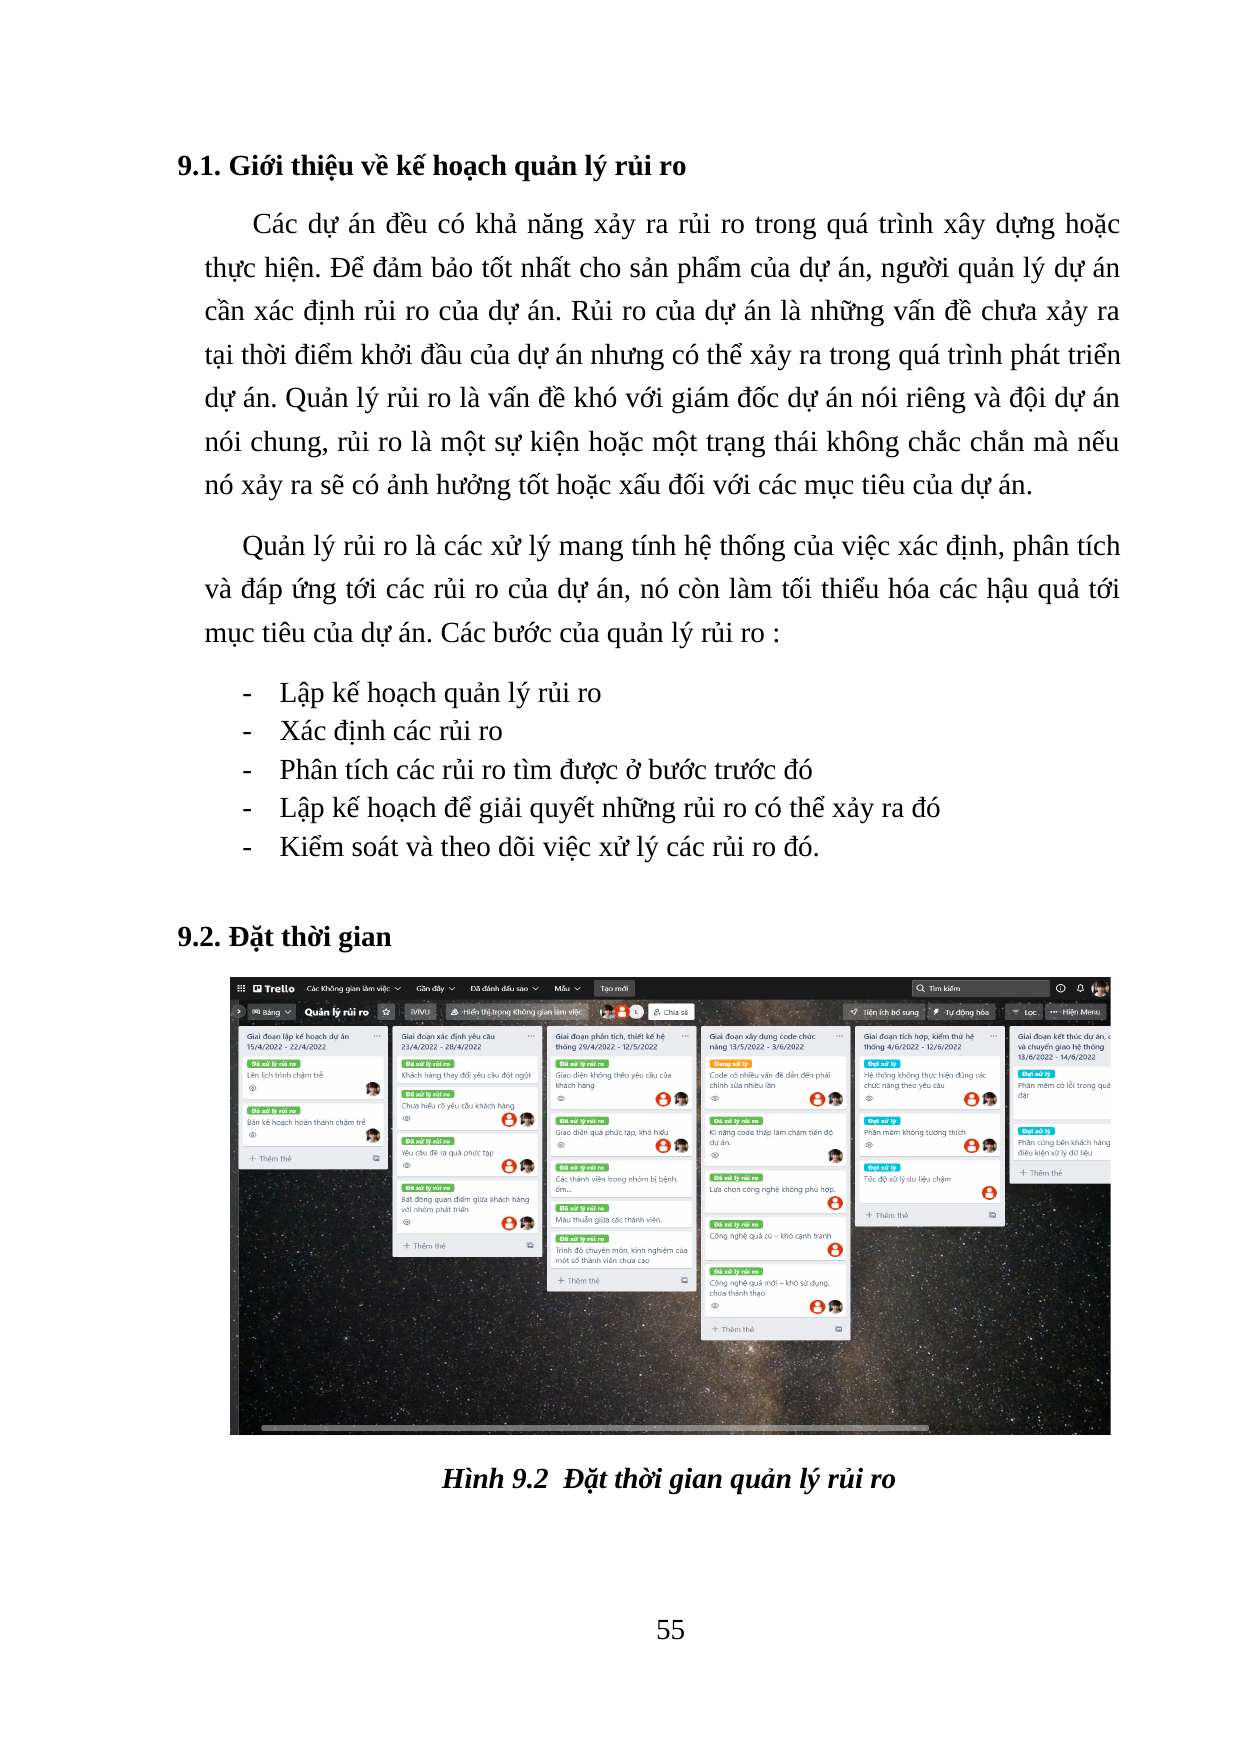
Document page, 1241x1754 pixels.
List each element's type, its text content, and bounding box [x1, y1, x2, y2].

subtitle 9.2. Đặt thời gian [177, 919, 1122, 952]
list Kiểm soát và theo dõi việc xử lý các rủi ro đó. [242, 829, 1122, 863]
text Hình 9.2 Đặt thời gian quản lý rủi ro [177, 1461, 1122, 1495]
subtitle 9.1. Giới thiệu về kế hoạch quản lý rủi ro [177, 148, 1122, 181]
picture [230, 977, 1111, 1435]
list Phân tích các rủi ro tìm được ở bước trước đó [242, 752, 1122, 786]
list Lập kế hoạch để giải quyết những rủi ro có thể xảy ra đó [242, 791, 1122, 824]
list Lập kế hoạch quản lý rủi ro [242, 675, 1122, 708]
text Quản lý rủi ro là các xử lý mang tính hệ thống của việc xác định, phân tích và đáp ứng tới các rủi ro của dự án, nó còn làm tối thiểu hóa các hậu quả tới mục tiêu của dự án. Các bước của quản lý rủi ro : [204, 528, 1122, 648]
list Xác định các rủi ro [242, 713, 1122, 747]
text Các dự án đều có khả năng xảy ra rủi ro trong quá trình xây dựng hoặc thực hiện. Để đảm bảo tốt nhất cho sản phẩm của dự án, người quản lý dự án cần xác định rủi ro của dự án. Rủi ro của dự án là những vấn đề chưa xảy ra tại thời điểm khởi đầu của dự án nhưng có thể xảy ra trong quá trình phát triển dự án. Quản lý rủi ro là vấn đề khó với giám đốc dự án nói riêng và đội dự án nói chung, rủi ro là một sự kiện hoặc một trạng thái không chắc chắn mà nếu nó xảy ra sẽ có ảnh hưởng tốt hoặc xấu đối với các mục tiêu của dự án. [204, 206, 1122, 501]
